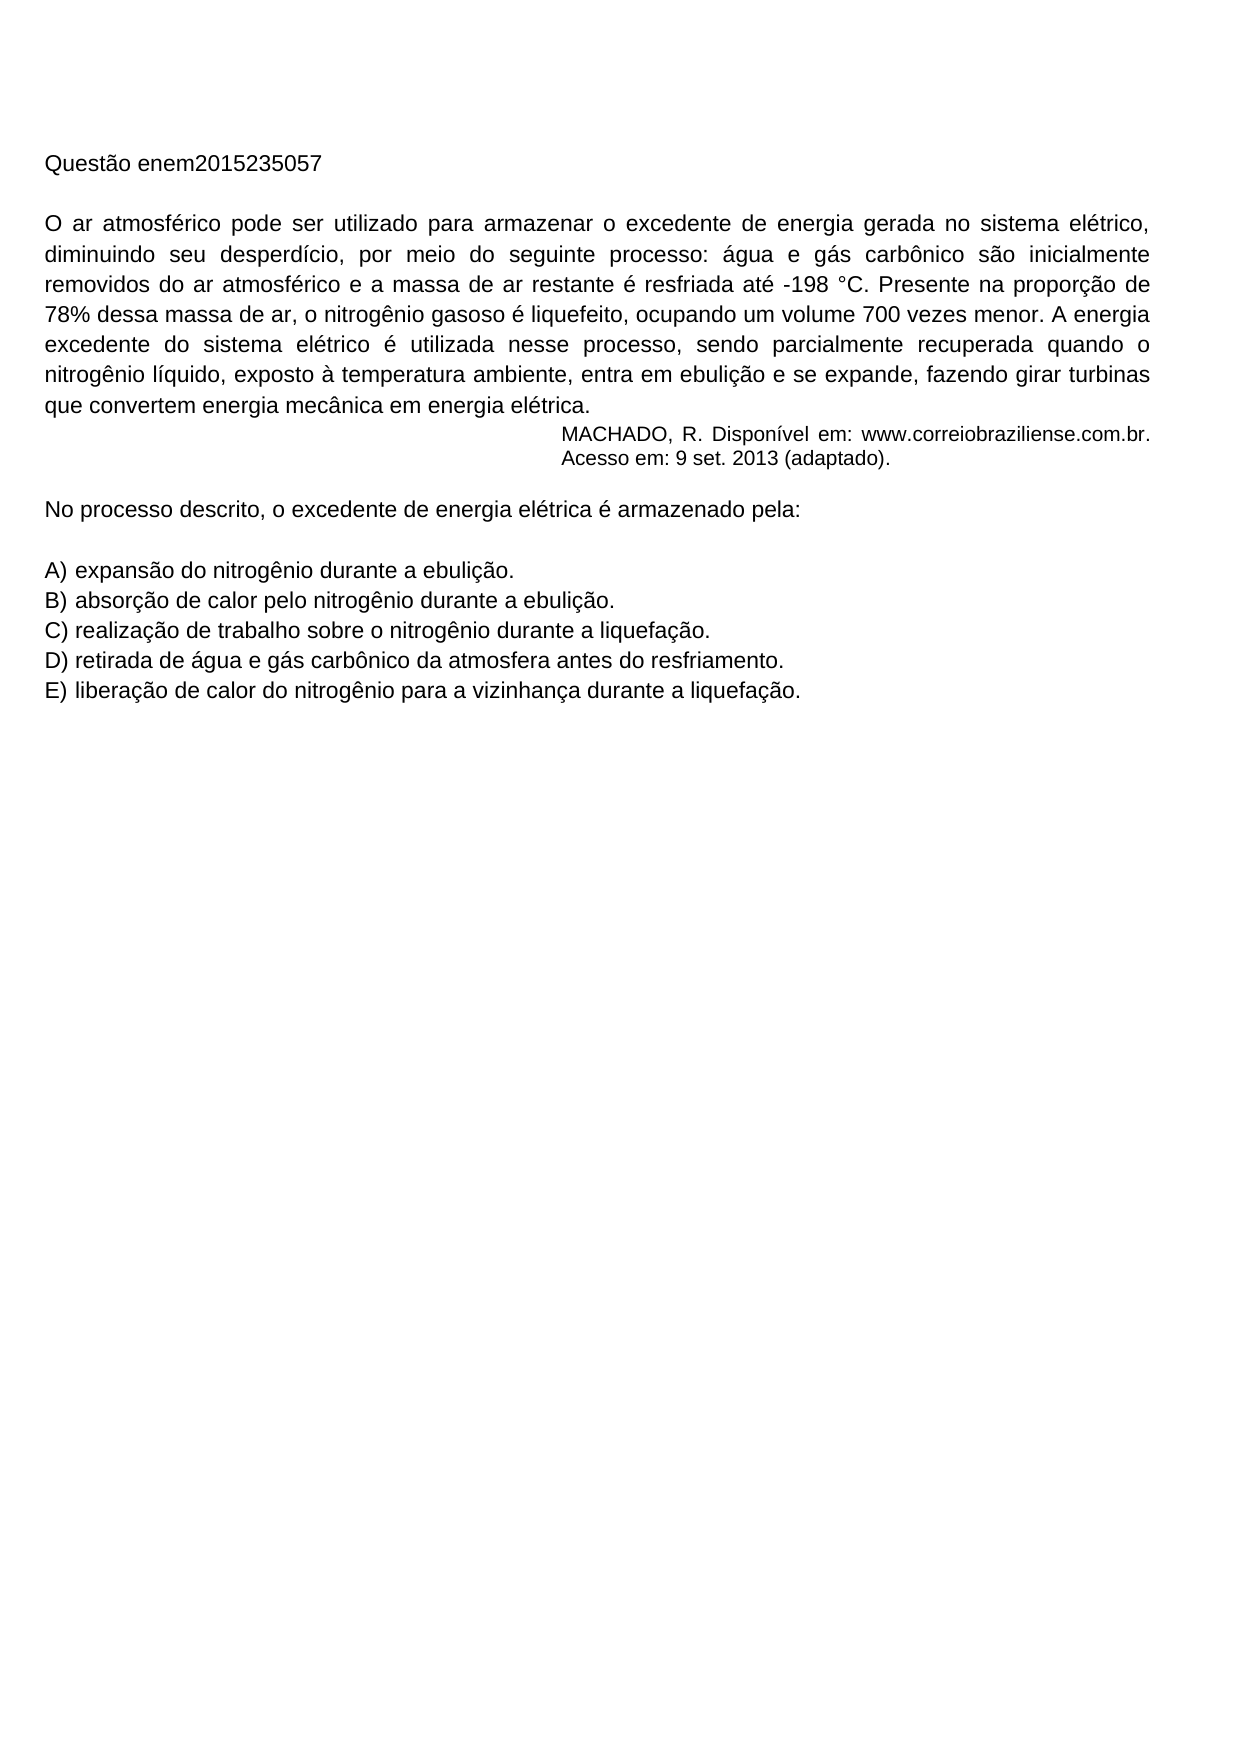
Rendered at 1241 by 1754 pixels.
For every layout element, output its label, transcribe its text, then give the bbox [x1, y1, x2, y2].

list liberação de calor do nitrogênio para a vizinhança durante a liquefação. [44, 677, 1151, 704]
list absorção de calor pelo nitrogênio durante a ebulição. [44, 587, 1151, 613]
list realização de trabalho sobre o nitrogênio durante a liquefação. [44, 617, 1151, 643]
list expansão do nitrogênio durante a ebulição. [44, 557, 1151, 583]
text O ar atmosférico pode ser utilizado para armazenar o excedente de energia gerada no sistema elétrico, diminuindo seu desperdício, por meio do seguinte processo: água e gás carbônico são inicialmente removidos do ar atmosférico e a massa de ar restante é resfriada até -198 °C. Presente na proporção de 78% dessa massa de ar, o nitrogênio gasoso é liquefeito, ocupando um volume 700 vezes menor. A energia excedente do sistema elétrico é utilizada nesse processo, sendo parcialmente recuperada quando o nitrogênio líquido, exposto à temperatura ambiente, entra em ebulição e se expande, fazendo girar turbinas que convertem energia mecânica em energia elétrica. [44, 210, 1151, 418]
text MACHADO, R. Disponível em: www.correiobraziliense.com.br. Acesso em: 9 set. 2013 (adaptado). [561, 422, 1151, 470]
list retirada de água e gás carbônico da atmosfera antes do resfriamento. [44, 647, 1151, 673]
text No processo descrito, o excedente de energia elétrica é armazenado pela: [44, 496, 1151, 522]
text Questão enem2015235057 [44, 150, 1151, 176]
